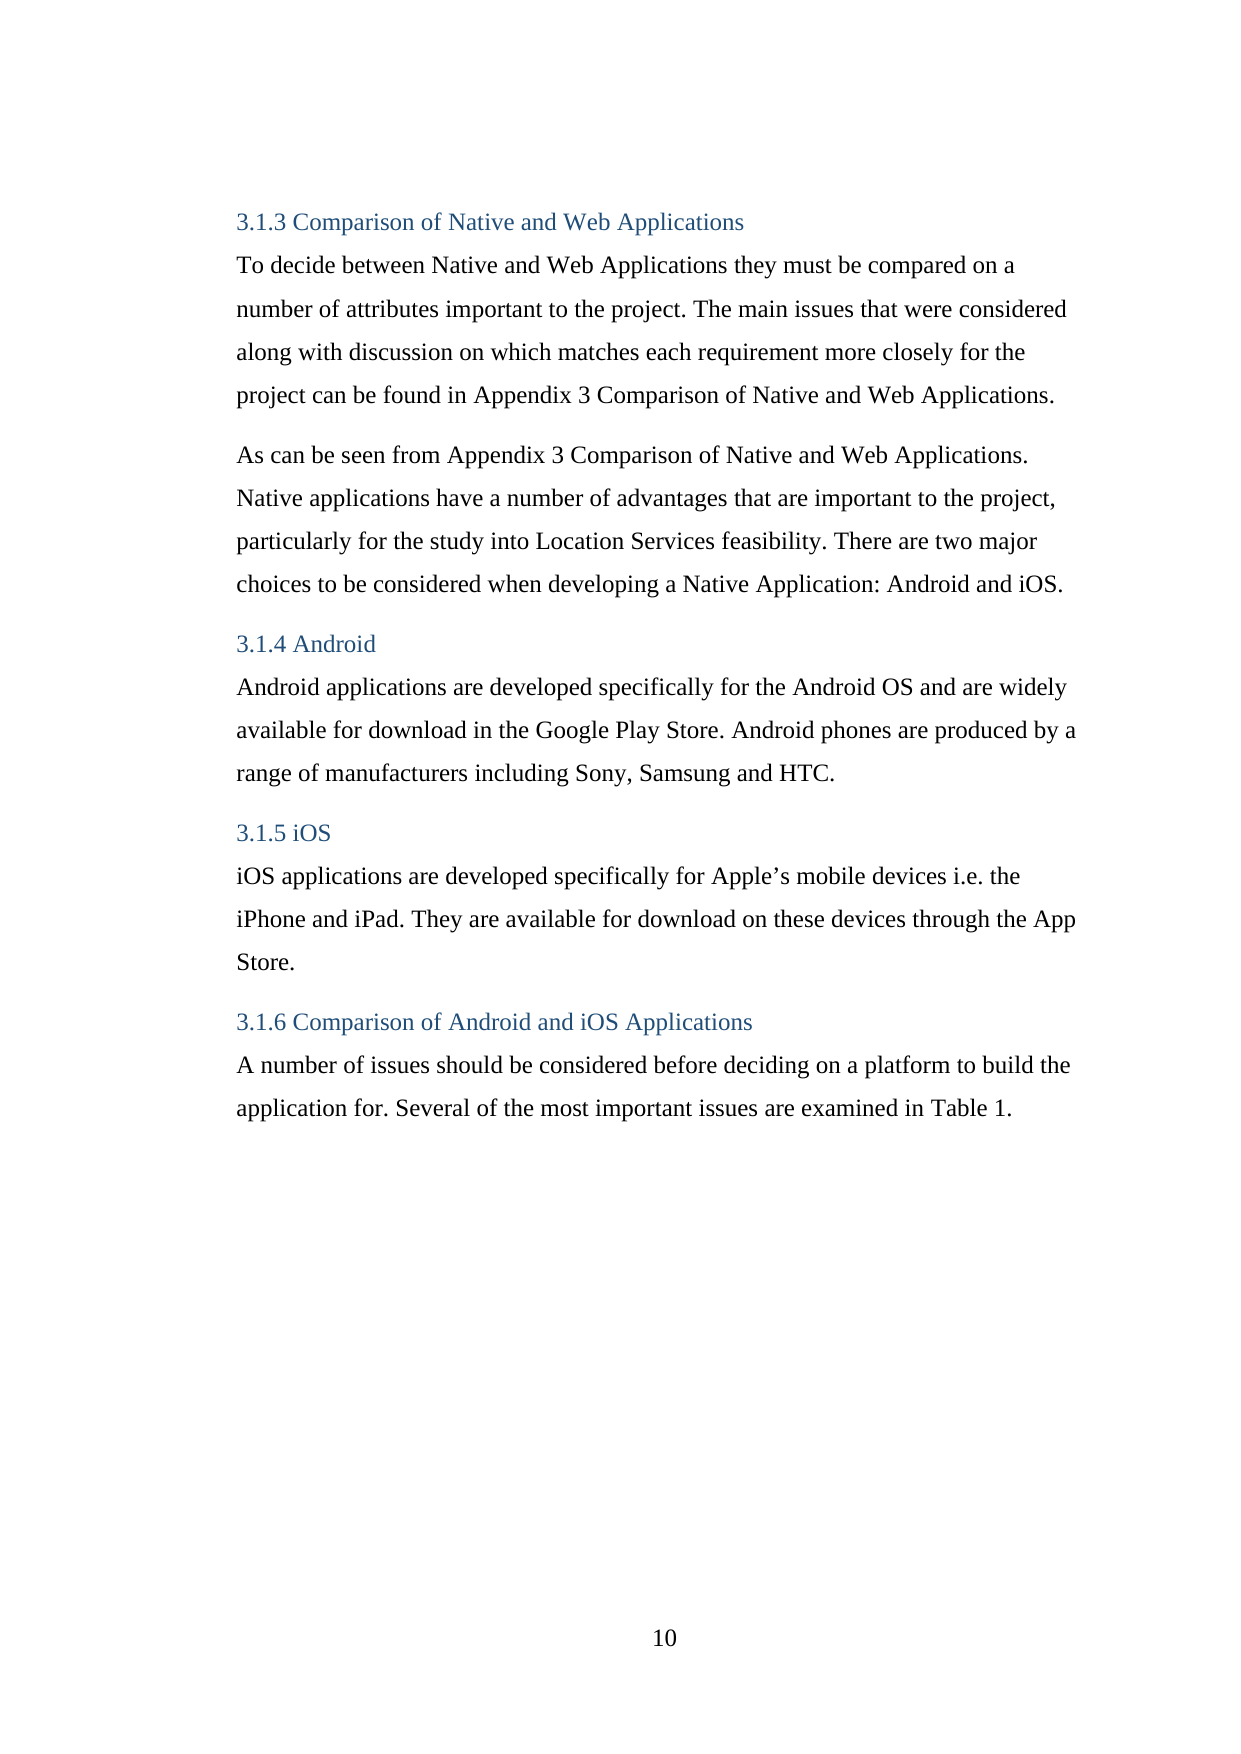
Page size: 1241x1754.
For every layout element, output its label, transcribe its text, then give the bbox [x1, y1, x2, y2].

subtitle 3.1.3 Comparison of Native and Web Applications [236, 207, 1092, 236]
text As can be seen from Appendix 3 Comparison of Native and Web Applications. Native applications have a number of advantages that are important to the project, particularly for the study into Location Services feasibility. There are two major choices to be considered when developing a Native Application: Android and iOS. [236, 440, 1092, 598]
subtitle 3.1.6 Comparison of Android and iOS Applications [236, 1007, 1092, 1036]
subtitle 3.1.4 Android [236, 629, 1092, 658]
subtitle 3.1.5 iOS [236, 818, 1092, 847]
text To decide between Native and Web Applications they must be compared on a number of attributes important to the project. The main issues that were considered along with discussion on which matches each requirement more closely for the project can be found in Appendix 3 Comparison of Native and Web Applications. [236, 251, 1092, 409]
text Android applications are developed specifically for the Android OS and are widely available for download in the Google Play Store. Android phones are produced by a range of manufacturers including Sony, Samsung and HTC. [236, 672, 1092, 787]
text iOS applications are developed specifically for Apple’s mobile devices i.e. the iPhone and iPad. They are available for download on these devices through the App Store. [236, 861, 1092, 976]
text A number of issues should be considered before deciding on a platform to build the application for. Several of the most important issues are examined in Table 1. [236, 1050, 1092, 1122]
